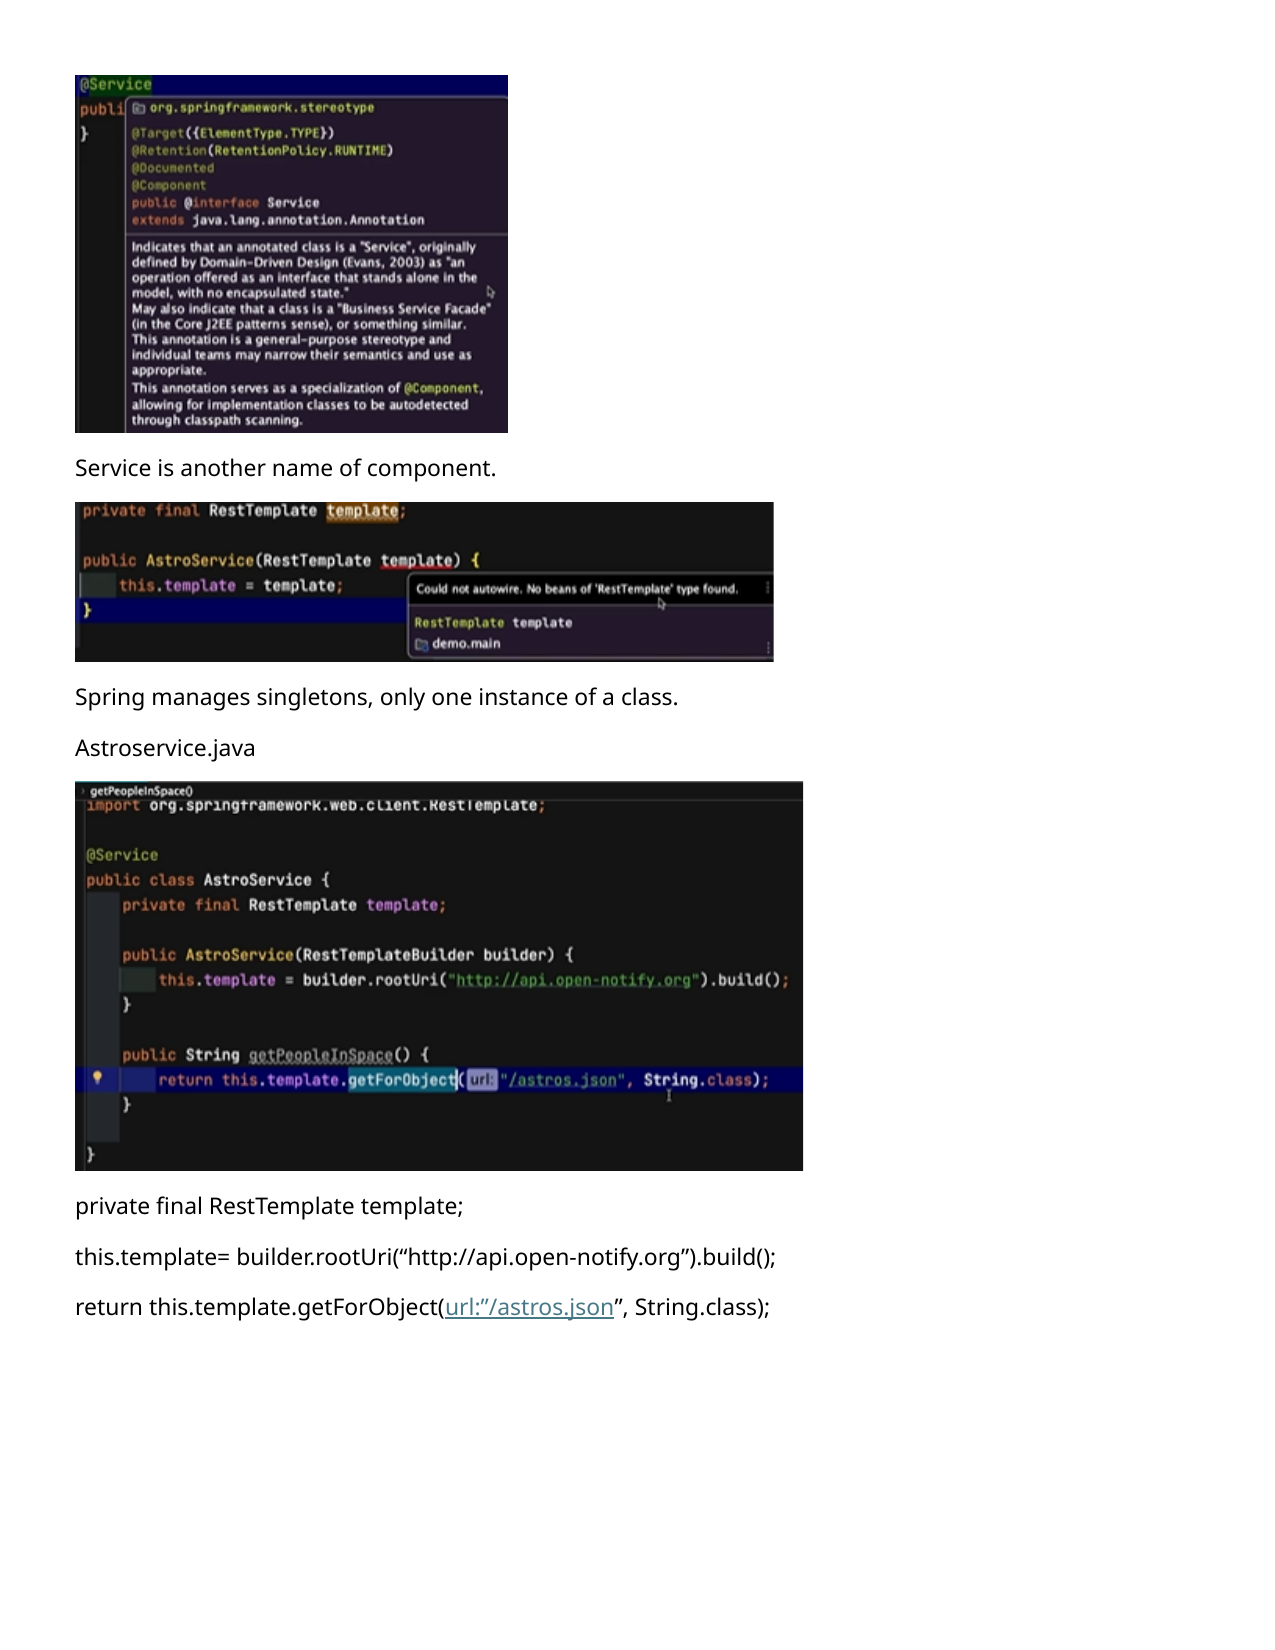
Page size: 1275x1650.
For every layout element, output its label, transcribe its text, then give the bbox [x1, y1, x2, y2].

text this.template= builder.rootUri(“http://api.open-notify.org”).build(); [75, 1241, 1200, 1272]
text private final RestTemplate template; [75, 1190, 1200, 1221]
text Service is another name of component. [75, 452, 1200, 483]
picture [75, 781, 804, 1171]
picture [75, 75, 508, 433]
text Spring manages singletons, only one instance of a class. [75, 681, 1200, 712]
text return this.template.getForObject(url:”/astros.json”, String.class); [75, 1291, 1200, 1322]
picture [75, 502, 774, 662]
text Astroservice.java [75, 731, 1200, 763]
